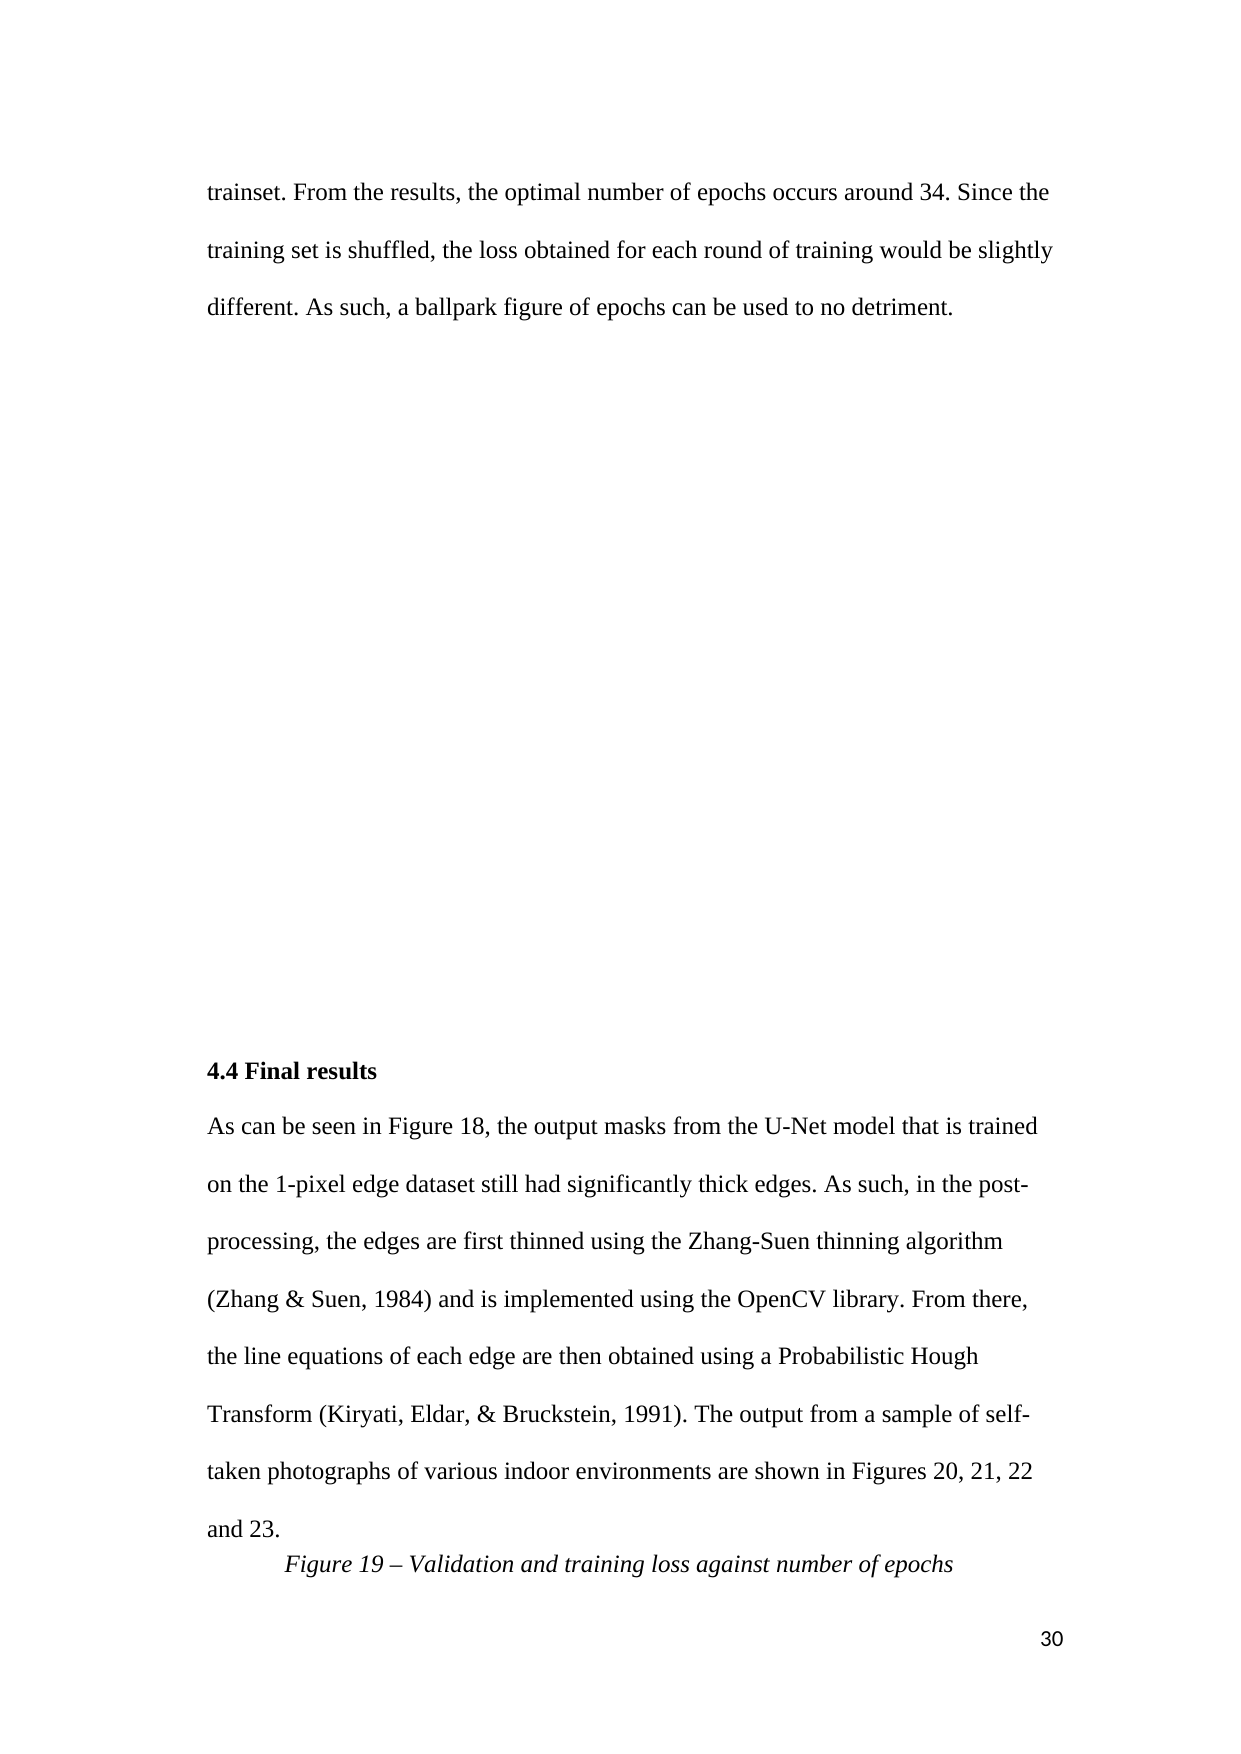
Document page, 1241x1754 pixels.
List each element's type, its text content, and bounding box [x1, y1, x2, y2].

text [207, 177, 1063, 321]
text As can be seen in Figure 18, the output masks from the U-Net model that is trained on the 1-pixel edge dataset still had significantly thick edges. As such, in the post-processing, the edges are first thinned using the Zhang-Suen thinning algorithm and is implemented using the OpenCV library. From there, the line equations of each edge are then obtained using a Probabilistic Hough Transform. The output from a sample of self-taken photographs of various indoor environments are shown in Figures 20, 21, 22 and 23. [207, 1111, 1063, 1543]
text 4.4 Final results [207, 387, 1063, 1084]
